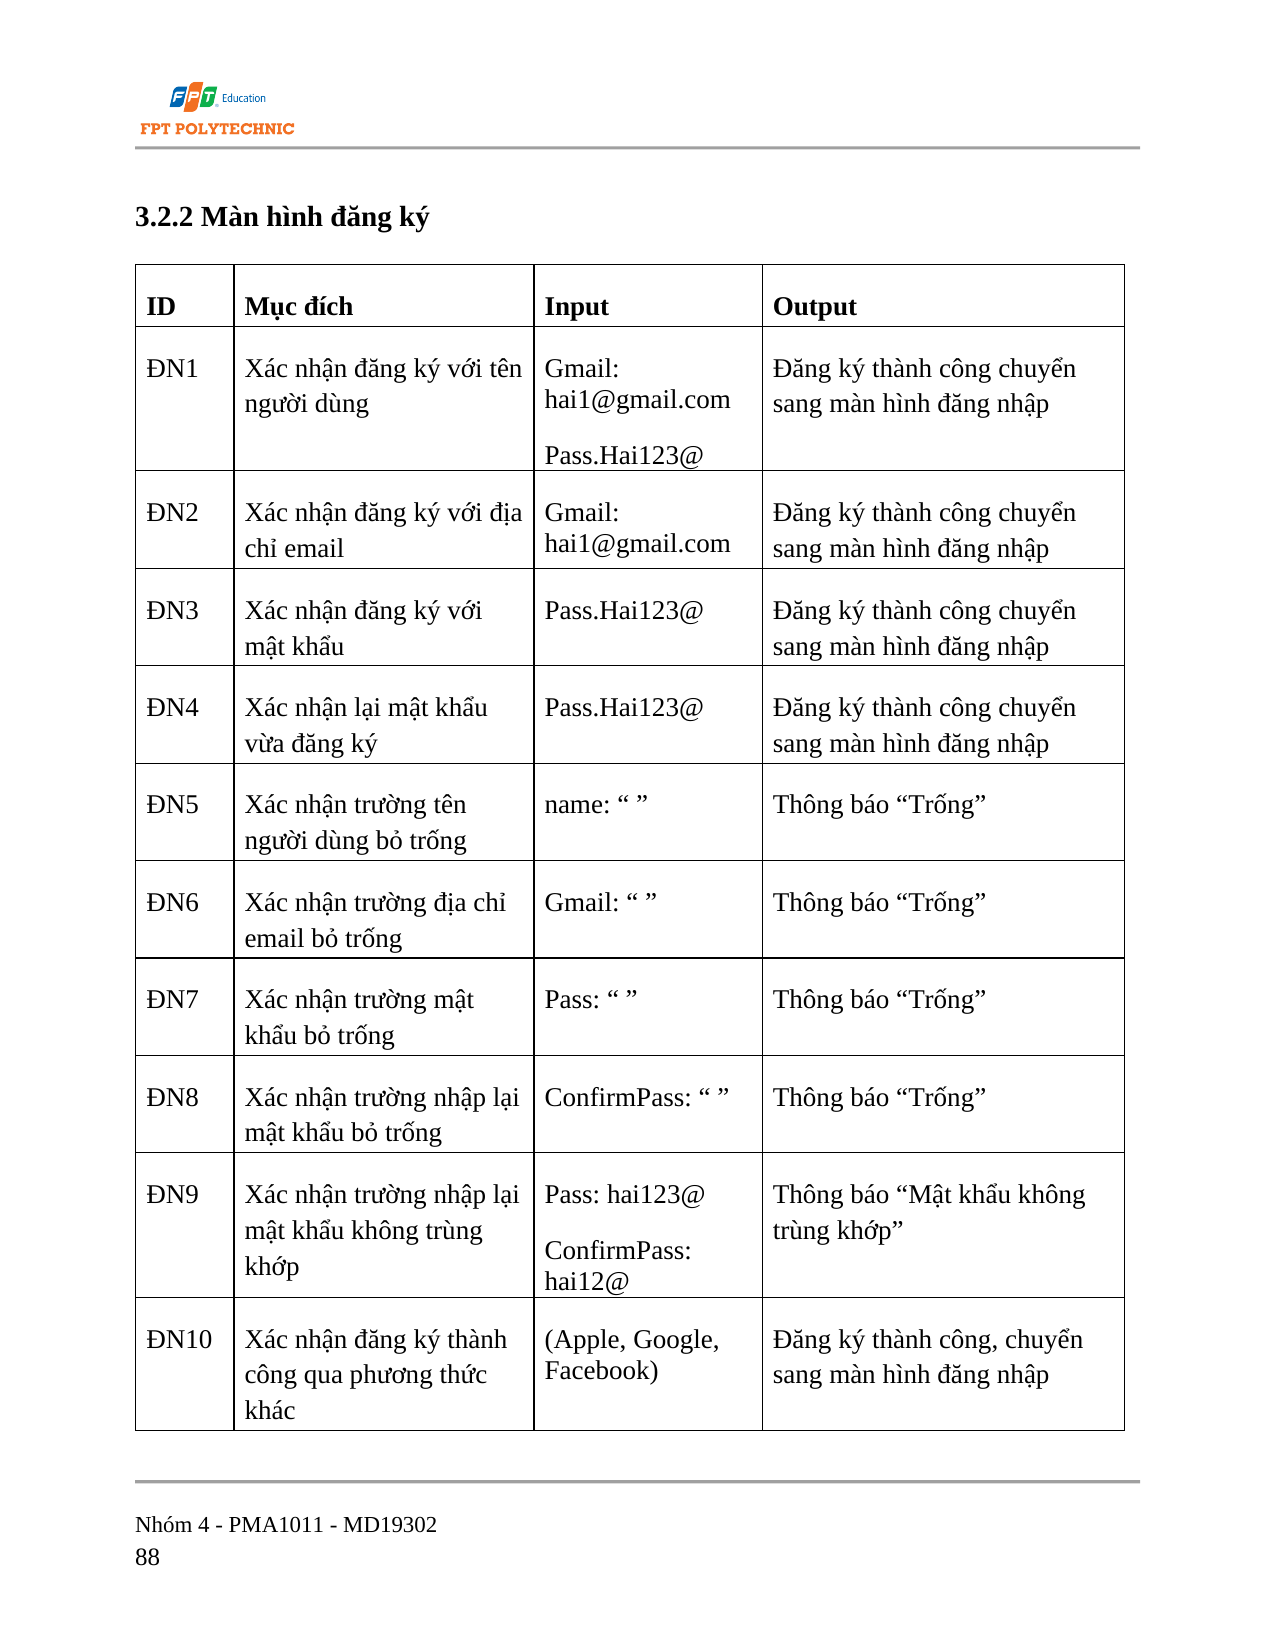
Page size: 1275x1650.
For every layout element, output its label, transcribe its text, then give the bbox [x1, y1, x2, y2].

table_cell Pass: hai123@ ConfirmPass: hai12@ [535, 1153, 762, 1297]
table_cell Thông báo “Trống” [763, 764, 1124, 860]
table_header ID [136, 265, 233, 326]
table_cell name: “ ” [535, 764, 762, 860]
table_cell ĐN7 [136, 959, 233, 1054]
picture [135, 75, 299, 147]
table_cell Pass.Hai123@ [535, 569, 762, 665]
table_cell Xác nhận trường địa chỉ email bỏ trống [235, 861, 533, 957]
table_header Output [763, 265, 1124, 326]
table_cell Đăng ký thành công chuyển sang màn hình đăng nhập [763, 327, 1124, 470]
table_cell Gmail: hai1@gmail.com [535, 471, 762, 568]
table_cell ĐN9 [136, 1153, 233, 1297]
table_cell Gmail: hai1@gmail.com Pass.Hai123@ [535, 327, 762, 470]
table_cell ĐN10 [136, 1298, 233, 1430]
table_header Input [535, 265, 762, 326]
table_cell ĐN6 [136, 861, 233, 957]
table_cell Xác nhận trường nhập lại mật khẩu không trùng khớp [235, 1153, 533, 1297]
table_cell ĐN1 [136, 327, 233, 470]
table_cell Xác nhận trường mật khẩu bỏ trống [235, 959, 533, 1054]
table_cell ĐN4 [136, 666, 233, 762]
table_cell Xác nhận lại mật khẩu vừa đăng ký [235, 666, 533, 762]
table_header Mục đích [235, 265, 533, 326]
table_cell Đăng ký thành công chuyển sang màn hình đăng nhập [763, 471, 1124, 568]
table_cell ConfirmPass: “ ” [535, 1056, 762, 1152]
table_cell Thông báo “Trống” [763, 959, 1124, 1054]
table_cell Pass: “ ” [535, 959, 762, 1054]
table_cell Xác nhận đăng ký thành công qua phương thức khác [235, 1298, 533, 1430]
table_cell Xác nhận trường nhập lại mật khẩu bỏ trống [235, 1056, 533, 1152]
table_cell Thông báo “Mật khẩu không trùng khớp” [763, 1153, 1124, 1297]
table_cell (Apple, Google, Facebook) [535, 1298, 762, 1430]
table_cell Đăng ký thành công chuyển sang màn hình đăng nhập [763, 569, 1124, 665]
table_cell Xác nhận đăng ký với mật khẩu [235, 569, 533, 665]
table_cell Thông báo “Trống” [763, 861, 1124, 957]
table_cell Xác nhận đăng ký với địa chỉ email [235, 471, 533, 568]
text 3.2.2 Màn hình đăng ký [135, 199, 1140, 233]
table_cell Thông báo “Trống” [763, 1056, 1124, 1152]
table_cell ĐN2 [136, 471, 233, 568]
table_cell Đăng ký thành công chuyển sang màn hình đăng nhập [763, 666, 1124, 762]
table_cell ĐN3 [136, 569, 233, 665]
table_cell Đăng ký thành công, chuyển sang màn hình đăng nhập [763, 1298, 1124, 1430]
table_cell ĐN8 [136, 1056, 233, 1152]
table_cell Xác nhận trường tên người dùng bỏ trống [235, 764, 533, 860]
table_cell Pass.Hai123@ [535, 666, 762, 762]
table_cell Xác nhận đăng ký với tên người dùng [235, 327, 533, 470]
table_cell ĐN5 [136, 764, 233, 860]
table_cell Gmail: “ ” [535, 861, 762, 957]
